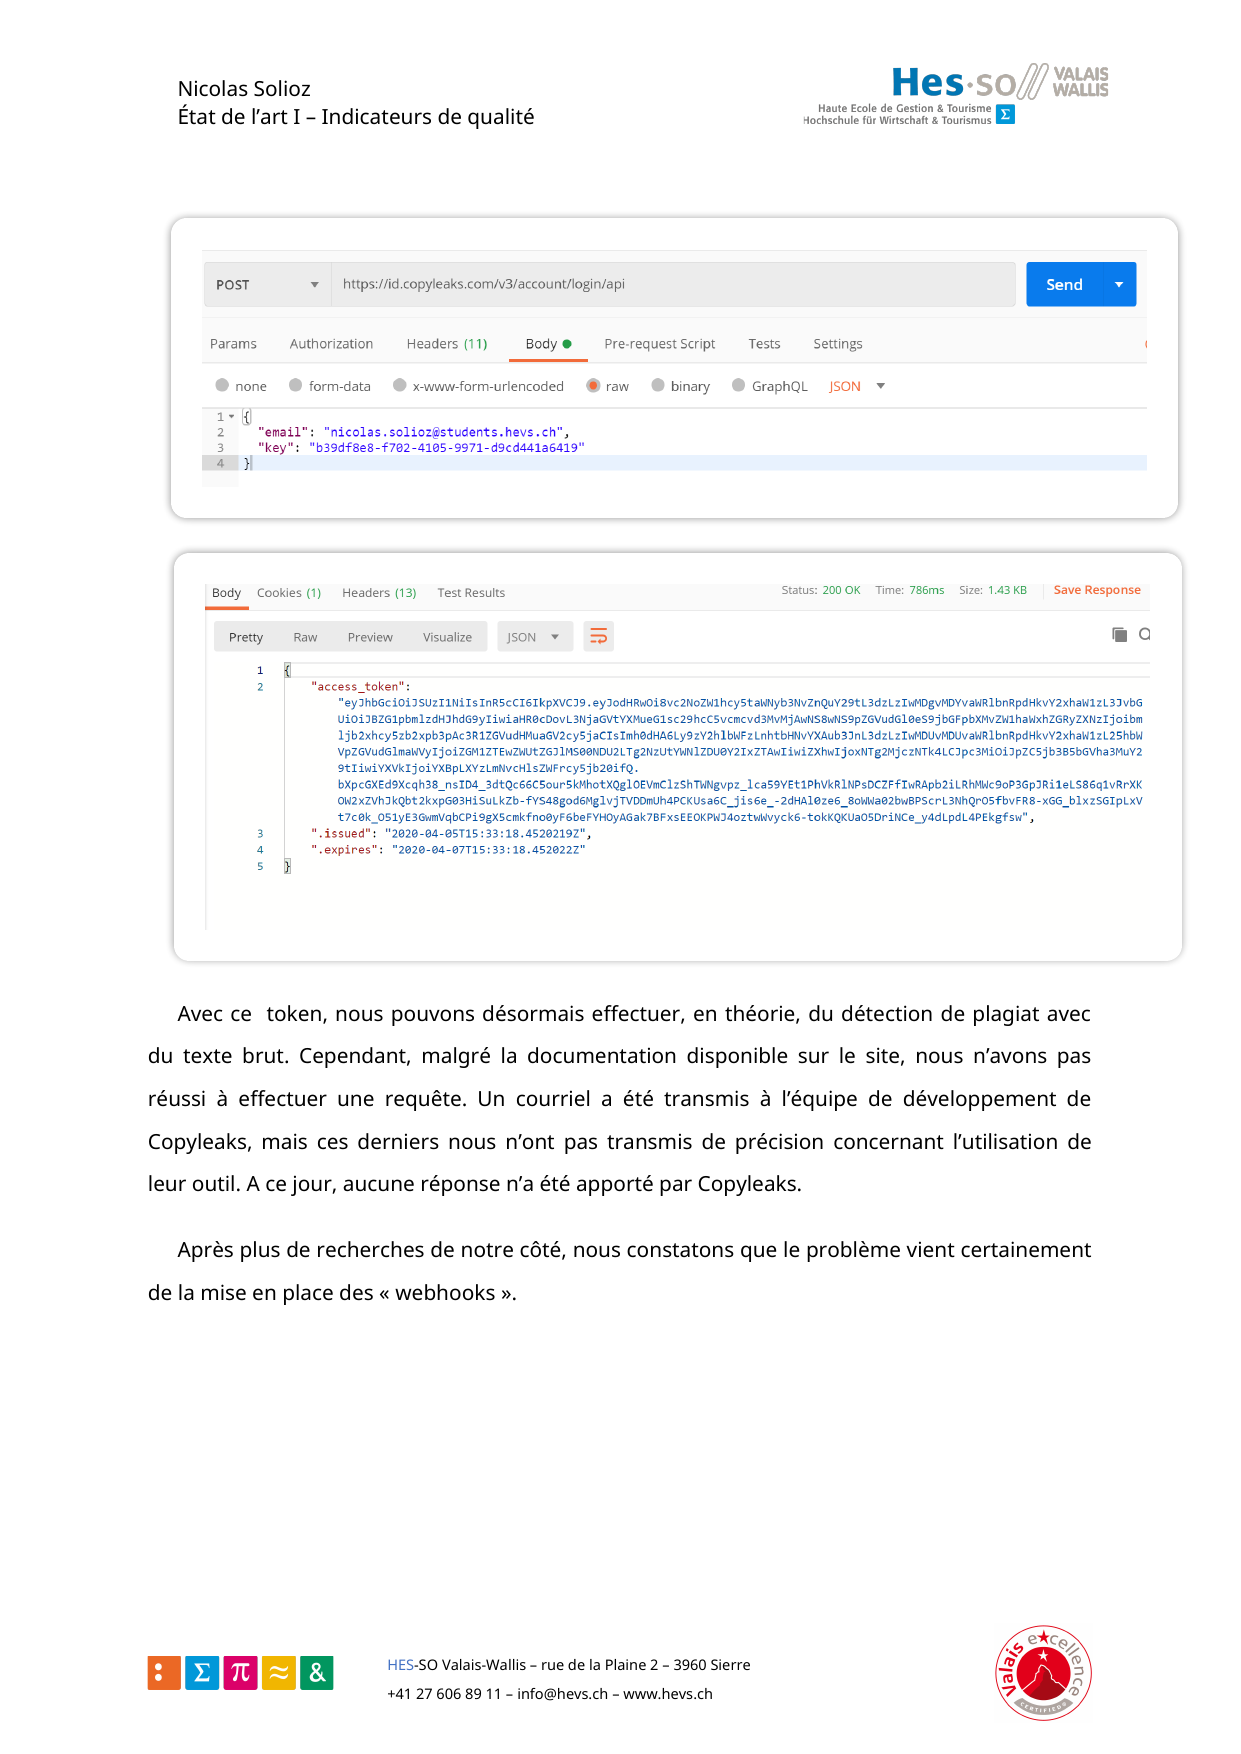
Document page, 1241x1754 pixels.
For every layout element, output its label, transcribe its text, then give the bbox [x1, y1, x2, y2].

picture [196, 1664, 203, 1673]
picture [205, 584, 1150, 930]
picture [803, 63, 1109, 124]
text Après plus de recherches de notre côté, nous constatons que le problème vient certainement de la mise en place des « webhooks ». [148, 1235, 1093, 1306]
picture [993, 1623, 1093, 1723]
picture [202, 250, 1147, 487]
picture [196, 1677, 208, 1681]
text Avec ce token, nous pouvons désormais effectuer, en théorie, du détection de plagiat avec du texte brut. Cependant, malgré la documentation disponible sur le site, nous n’avons pas réussi à effectuer une requête. Un courriel a été transmis à l’équipe de développement de Copyleaks, mais ces derniers nous n’ont pas transmis de précision concernant l’utilisation de leur outil. A ce jour, aucune réponse n’a été apporté par Copyleaks. [148, 999, 1093, 1198]
picture [147, 1656, 185, 1690]
picture [219, 1656, 334, 1690]
